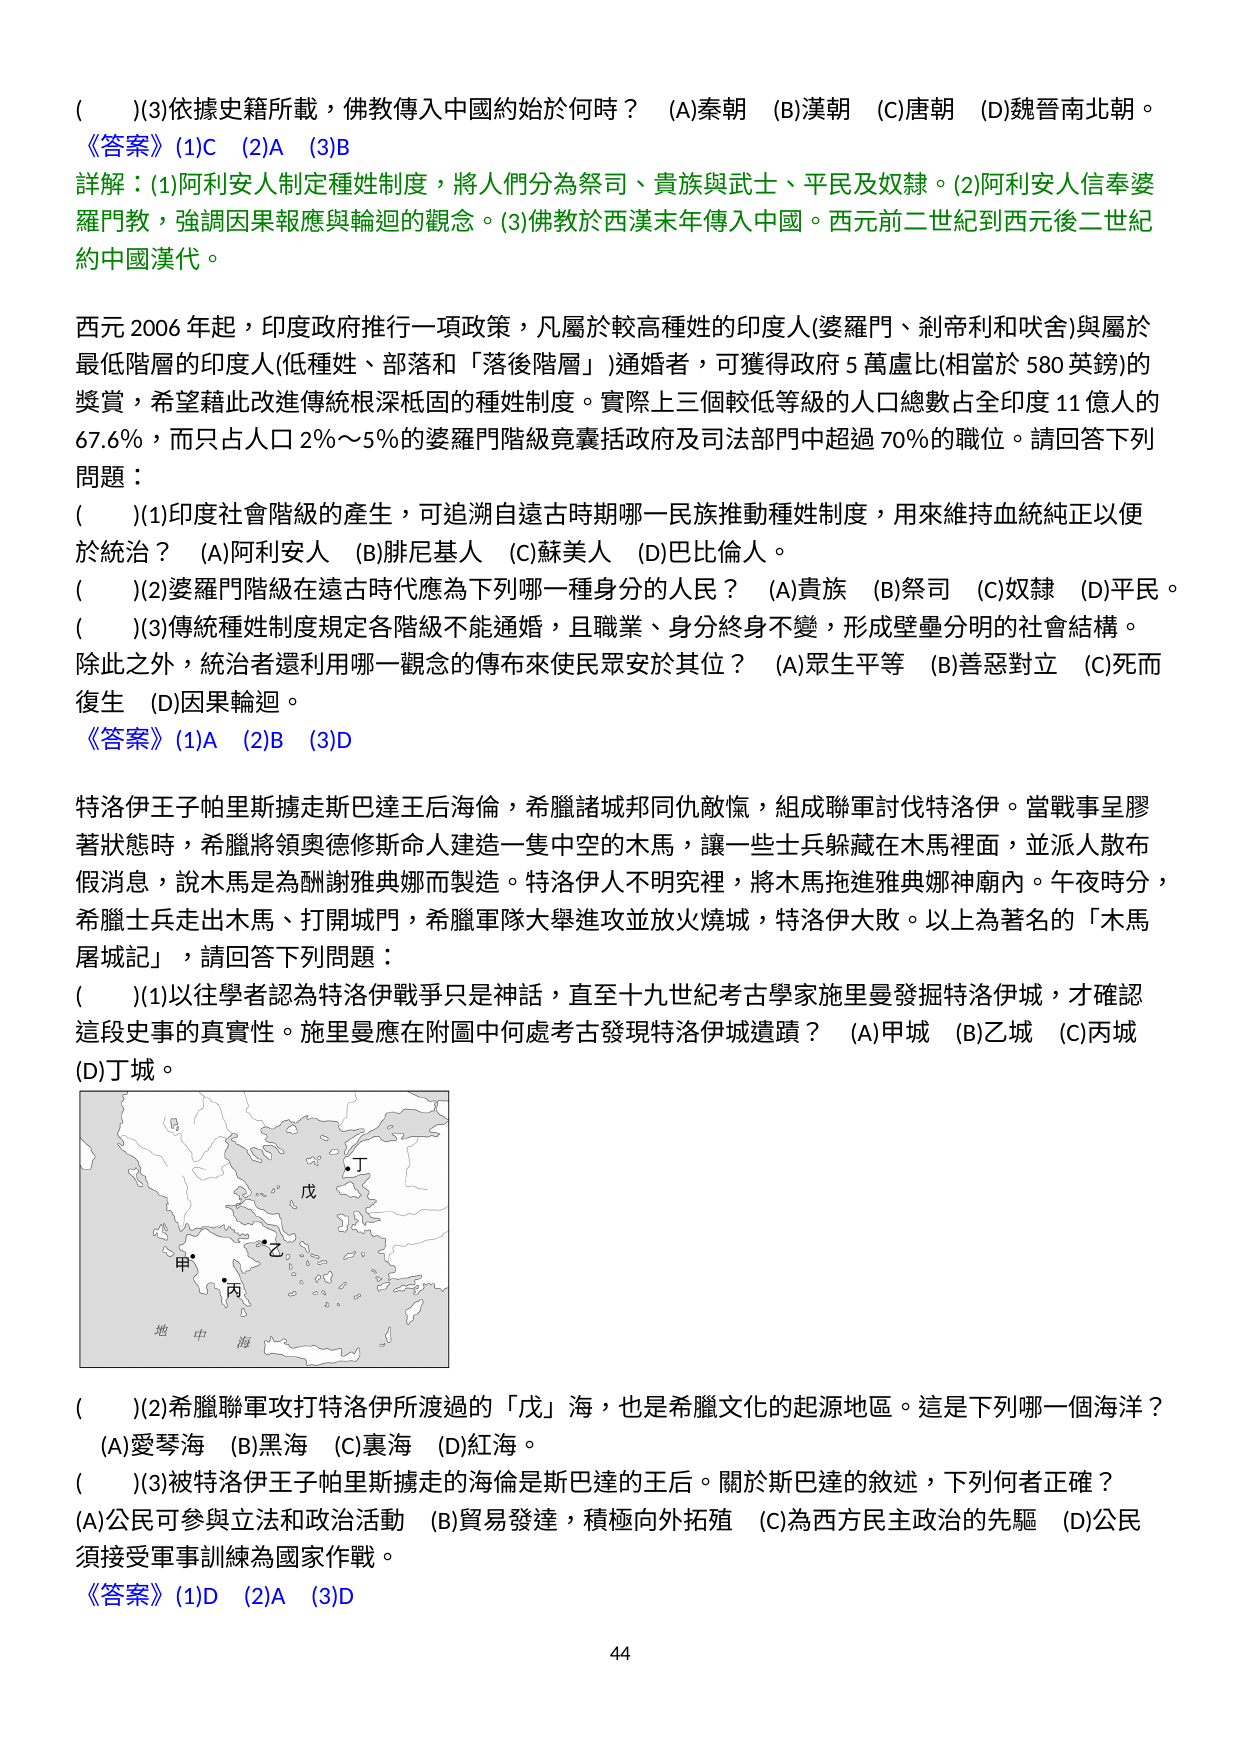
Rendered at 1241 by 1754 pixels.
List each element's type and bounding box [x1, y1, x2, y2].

picture [75, 1087, 452, 1372]
